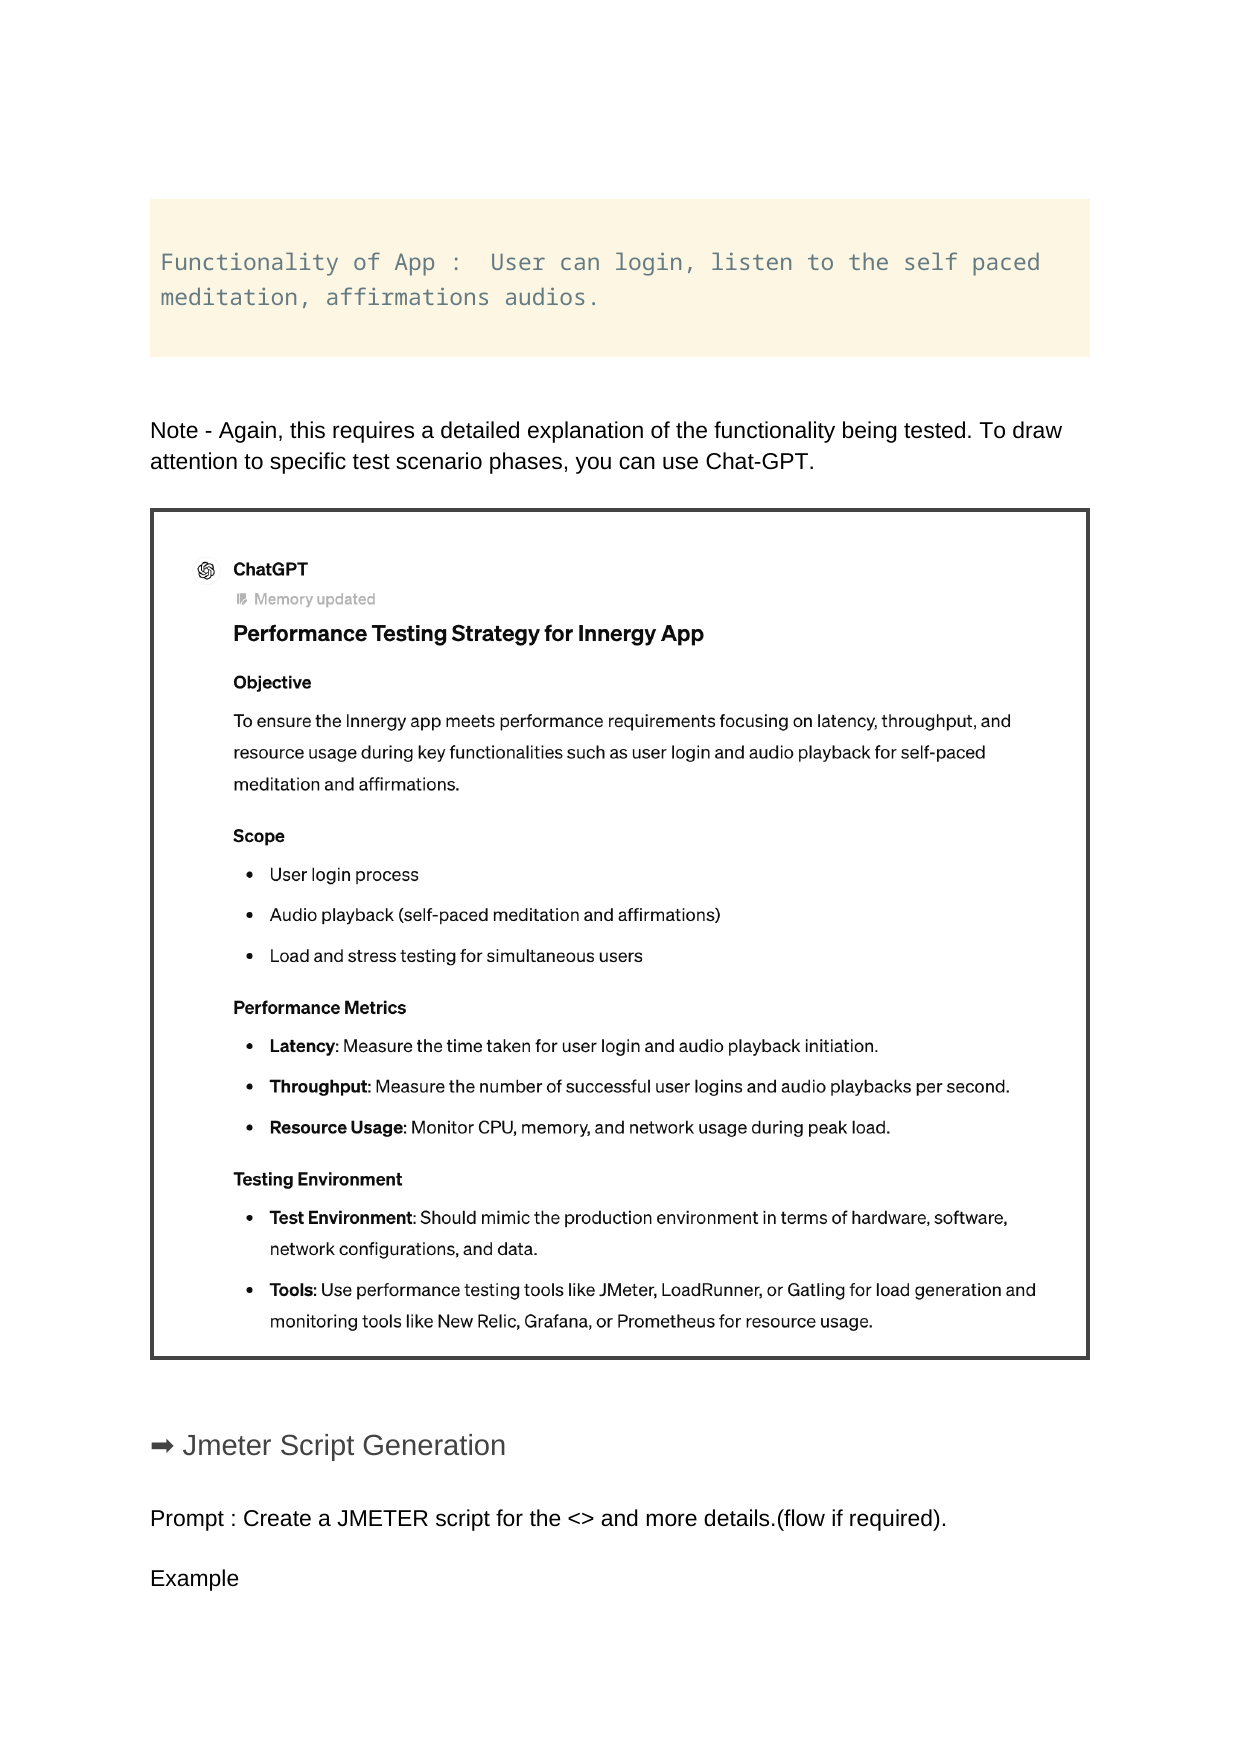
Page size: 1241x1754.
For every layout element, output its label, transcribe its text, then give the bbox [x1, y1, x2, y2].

text Example [150, 1565, 1090, 1591]
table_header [150, 199, 1090, 357]
picture [154, 512, 1086, 1356]
text Prompt : Create a JMETER script for the <> and more details.(flow if required). [150, 1505, 1090, 1531]
text Note - Again, this requires a detailed explanation of the functionality being tested. To draw attention to specific test scenario phases, you can use Chat-GPT. [150, 417, 1090, 474]
subtitle ➡️ Jmeter Script Generation [150, 1428, 1090, 1461]
